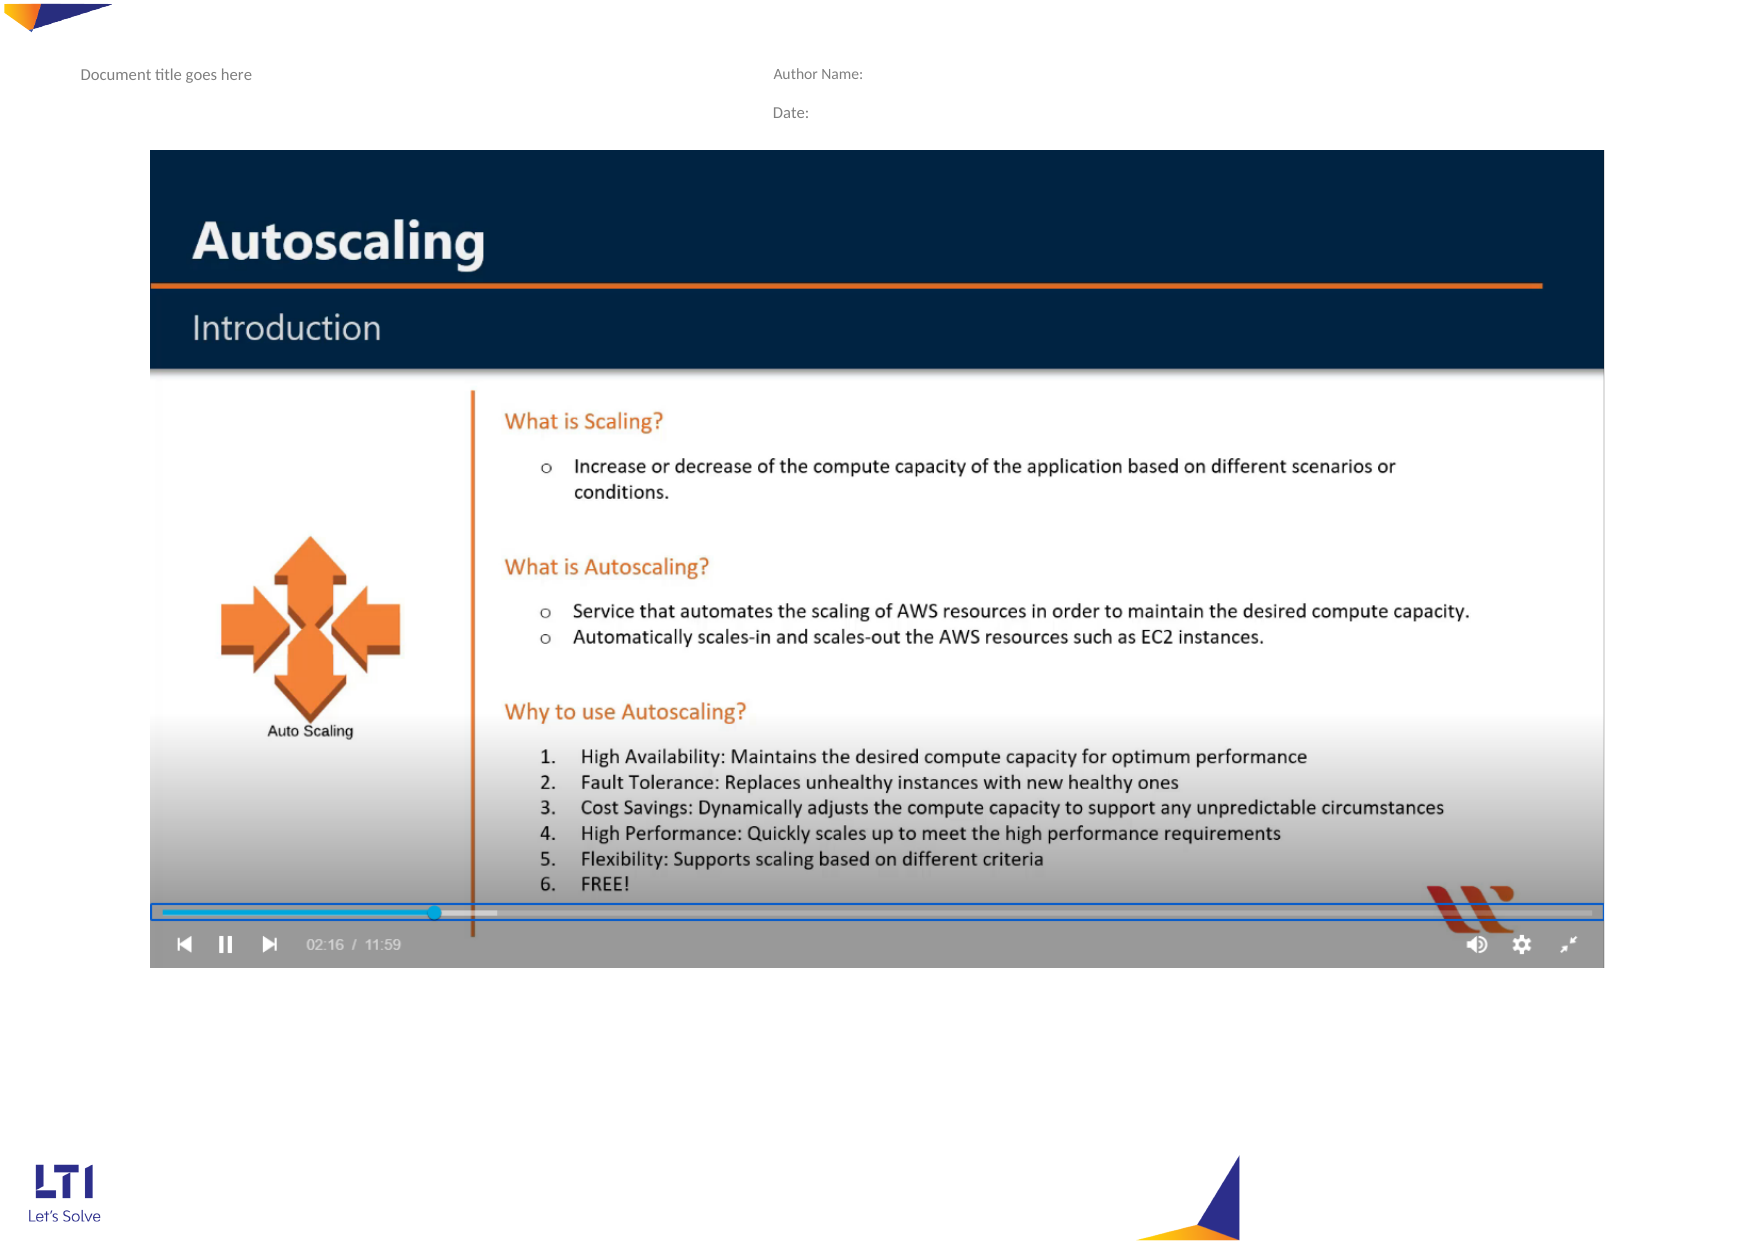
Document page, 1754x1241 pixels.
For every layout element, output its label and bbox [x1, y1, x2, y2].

picture [21, 1155, 105, 1226]
picture [4, 0, 113, 100]
picture [150, 150, 1605, 968]
picture [1134, 1156, 1241, 1241]
